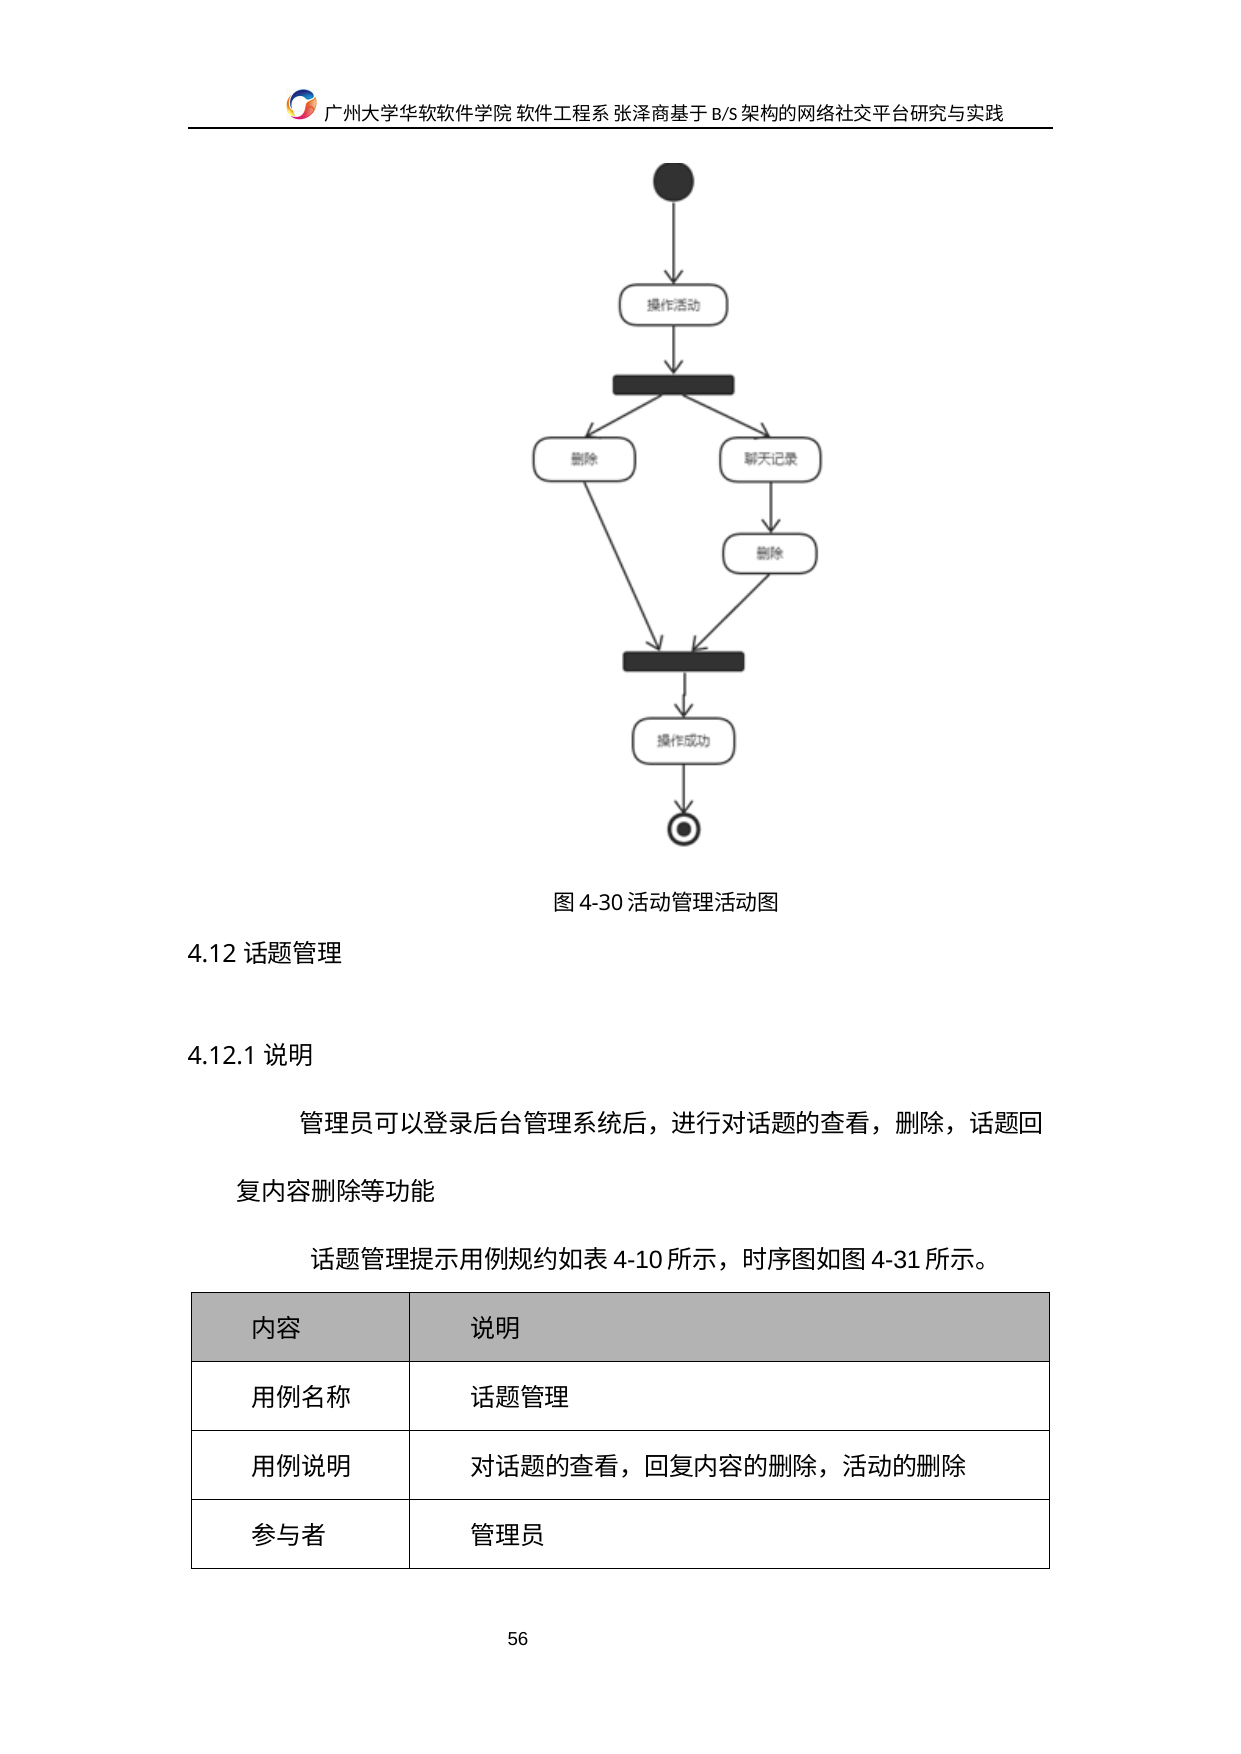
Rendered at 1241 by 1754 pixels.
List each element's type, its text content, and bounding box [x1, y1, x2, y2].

text 4.12 话题管理 [187, 918, 1053, 986]
picture [477, 163, 862, 853]
text 图4-30活动管理活动图 [237, 884, 1053, 918]
table_header 内容 [192, 1293, 409, 1361]
text 4.12.1 说明 [187, 1020, 1053, 1088]
table_cell 管理员 [410, 1500, 1049, 1567]
text 管理员可以登录后台管理系统后，进行对话题的查看，删除，话题回复内容删除等功能 [237, 1088, 1053, 1224]
text 话题管理提示用例规约如表4-10所示，时序图如图4-31所示。 [237, 1224, 1053, 1292]
table_header 说明 [410, 1293, 1049, 1361]
table_cell 用例说明 [192, 1431, 409, 1498]
table_cell 用例名称 [192, 1362, 409, 1429]
table_cell 对话题的查看，回复内容的删除，活动的删除 [410, 1431, 1049, 1498]
table_cell 话题管理 [410, 1362, 1049, 1429]
table_cell 参与者 [192, 1500, 409, 1567]
picture [286, 88, 320, 120]
